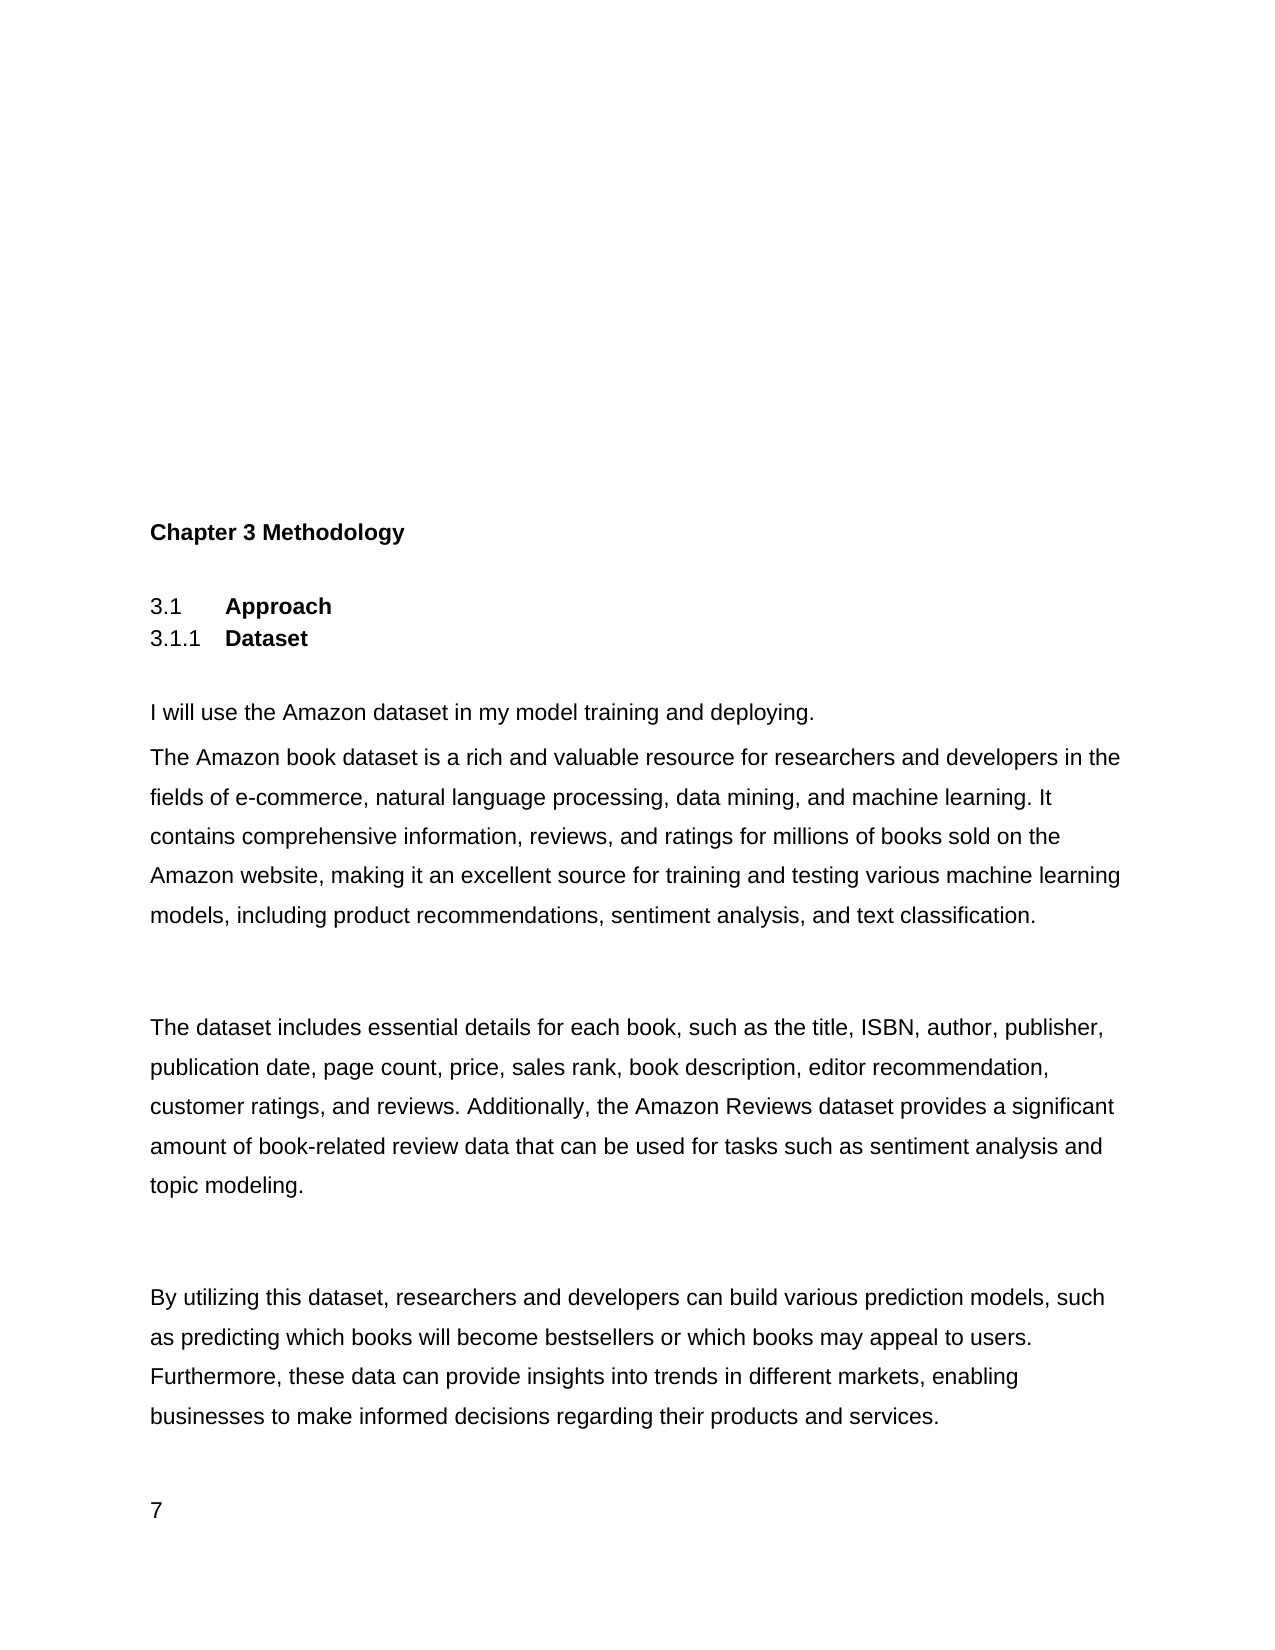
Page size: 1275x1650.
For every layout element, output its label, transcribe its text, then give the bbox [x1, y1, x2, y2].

subtitle Methodology [150, 519, 1125, 546]
subtitle Approach [150, 593, 1125, 619]
text By utilizing this dataset, researchers and developers can build various prediction models, such as predicting which books will become bestsellers or which books may appeal to users. Furthermore, these data can provide insights into trends in different markets, enabling businesses to make informed decisions regarding their products and services. [150, 1284, 1125, 1429]
text I will use the Amazon dataset in my model training and deploying. [150, 699, 1125, 725]
subtitle Dataset [150, 625, 1125, 652]
text The dataset includes essential details for each book, such as the title, ISBN, author, publisher, publication date, page count, price, sales rank, book description, editor recommendation, customer ratings, and reviews. Additionally, the Amazon Reviews dataset provides a significant amount of book-related review data that can be used for tasks such as sentiment analysis and topic modeling. [150, 1014, 1125, 1198]
text The Amazon book dataset is a rich and valuable resource for researchers and developers in the fields of e-commerce, natural language processing, data mining, and machine learning. It contains comprehensive information, reviews, and ratings for millions of books sold on the Amazon website, making it an excellent source for training and testing various machine learning models, including product recommendations, sentiment analysis, and text classification. [150, 744, 1125, 928]
